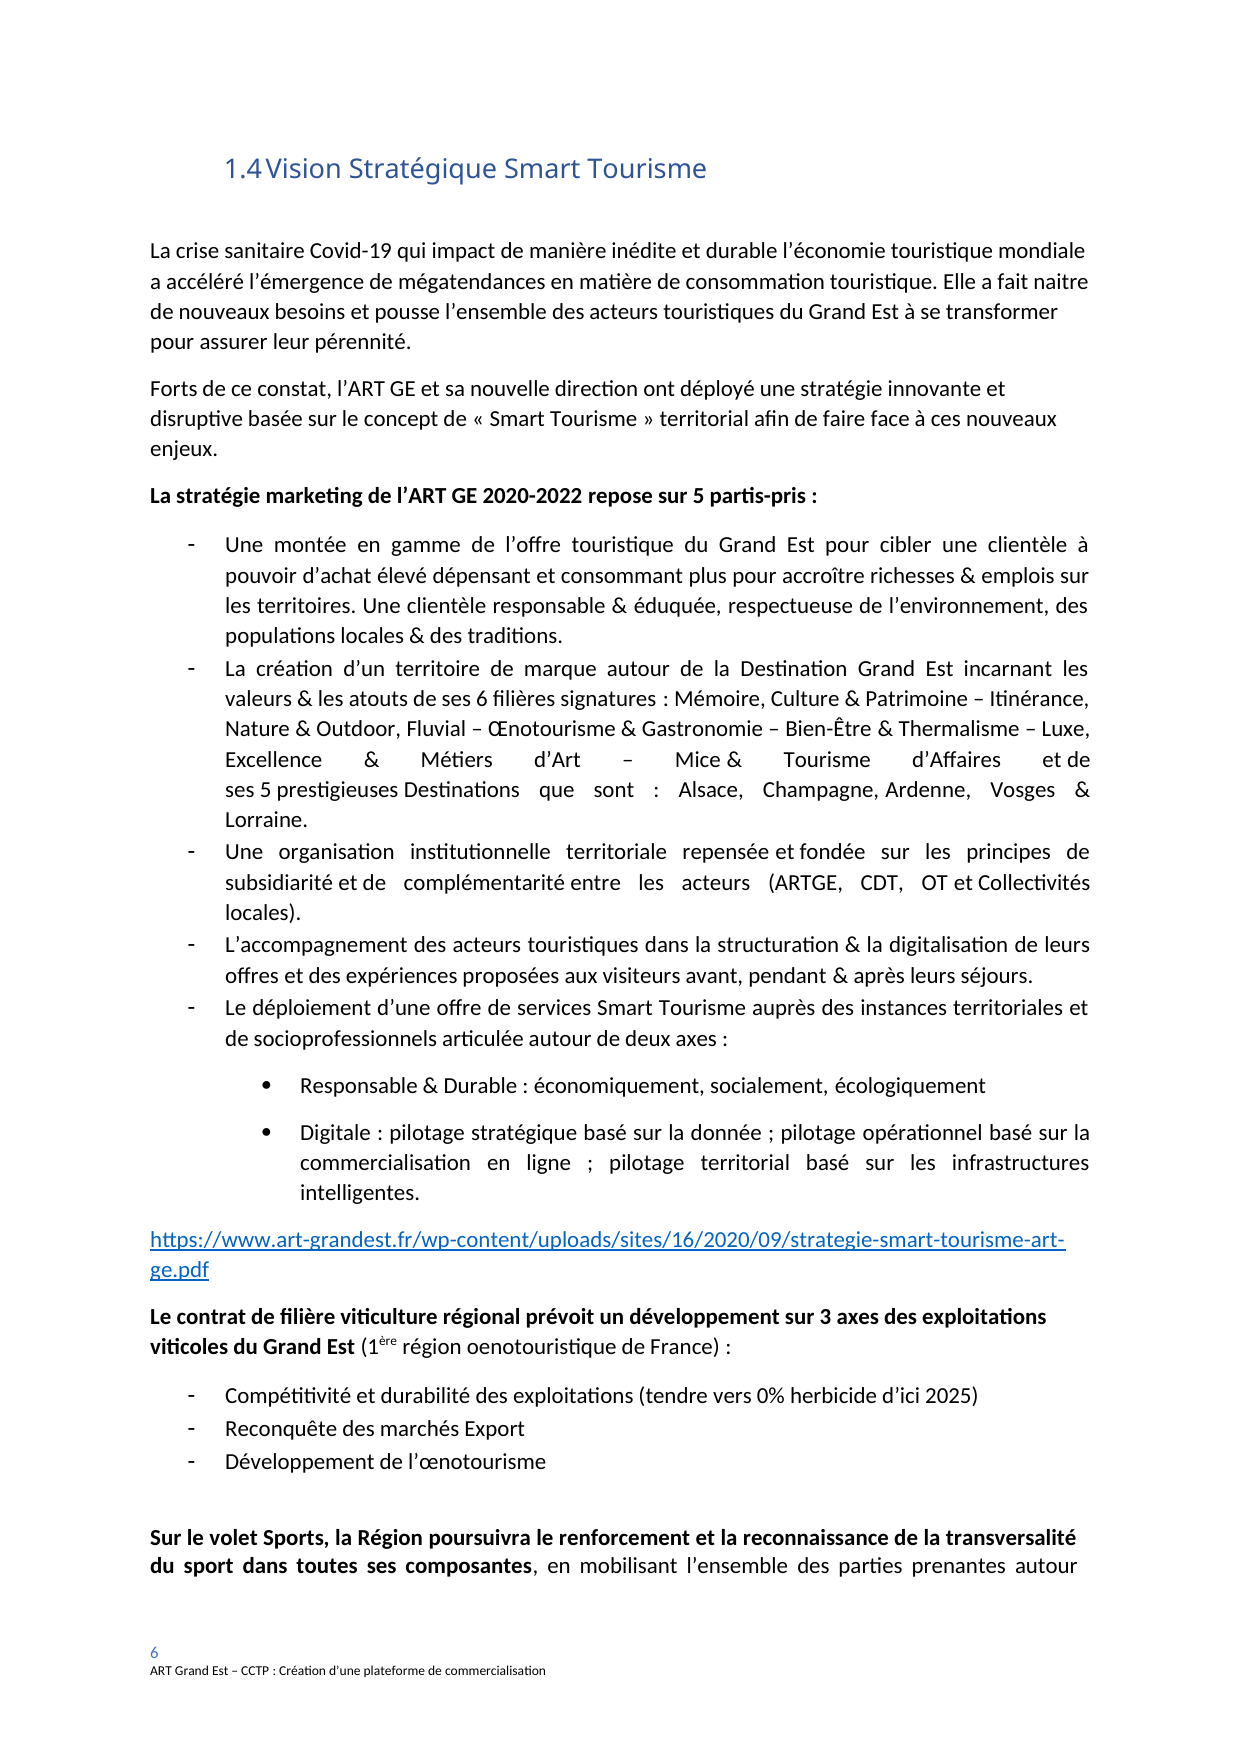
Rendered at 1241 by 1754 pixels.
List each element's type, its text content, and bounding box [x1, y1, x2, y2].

list La création d’un territoire de marque autour de la Destination Grand Est incarnant les valeurs & les atouts de ses 6 filières signatures : Mémoire, Culture & Patrimoine – Itinérance, Nature & Outdoor, Fluvial – Œnotourisme & Gastronomie – Bien-Être & Thermalisme – Luxe, Excellence & Métiers d’Art – Mice & Tourisme d’Affaires et de ses 5 prestigieuses Destinations que sont : Alsace, Champagne, Ardenne, Vosges & Lorraine. [187, 652, 1090, 833]
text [150, 1523, 1079, 1579]
subtitle Vision Stratégique Smart Tourisme [224, 150, 1090, 187]
list Développement de l’œnotourisme [187, 1445, 1090, 1476]
list Compétitivité et durabilité des exploitations (tendre vers 0% herbicide d’ici 2025) [187, 1379, 1090, 1410]
text Forts de ce constat, l’ART GE et sa nouvelle direction ont déployé une stratégie innovante et disruptive basée sur le concept de « Smart Tourisme » territorial afin de faire face à ces nouveaux enjeux. [150, 374, 1090, 463]
list Le déploiement d’une offre de services Smart Tourisme auprès des instances territoriales et de socioprofessionnels articulée autour de deux axes : [187, 991, 1090, 1052]
text La stratégie marketing de l’ART GE 2020-2022 repose sur 5 partis-pris : [150, 481, 1090, 509]
list Une montée en gamme de l’offre touristique du Grand Est pour cibler une clientèle à pouvoir d’achat élevé dépensant et consommant plus pour accroître richesses & emplois sur les territoires. Une clientèle responsable & éduquée, respectueuse de l’environnement, des populations locales & des traditions. [187, 528, 1090, 649]
list Responsable & Durable : économiquement, socialement, écologiquement [262, 1071, 1090, 1099]
text La crise sanitaire Covid-19 qui impact de manière inédite et durable l’économie touristique mondiale a accéléré l’émergence de mégatendances en matière de consommation touristique. Elle a fait naitre de nouveaux besoins et pousse l’ensemble des acteurs touristiques du Grand Est à se transformer pour assurer leur pérennité. [150, 237, 1090, 355]
list L’accompagnement des acteurs touristiques dans la structuration & la digitalisation de leurs offres et des expériences proposées aux visiteurs avant, pendant & après leurs séjours. [187, 928, 1090, 989]
text Le contrat de filière viticulture régional prévoit un développement sur 3 axes des exploitations viticoles du Grand Est (1ère région oenotouristique de France) : [150, 1302, 1090, 1361]
list Digitale : pilotage stratégique basé sur la donnée ; pilotage opérationnel basé sur la commercialisation en ligne ; pilotage territorial basé sur les infrastructures intelligentes. [262, 1118, 1090, 1206]
list Reconquête des marchés Export [187, 1412, 1090, 1443]
list Une organisation institutionnelle territoriale repensée et fondée sur les principes de subsidiarité et de complémentarité entre les acteurs (ARTGE, CDT, OT et Collectivités locales). [187, 835, 1090, 926]
text https://www.art-grandest.fr/wp-content/uploads/sites/16/2020/09/strategie-smart-tourisme-art-ge.pdf [150, 1225, 1090, 1283]
